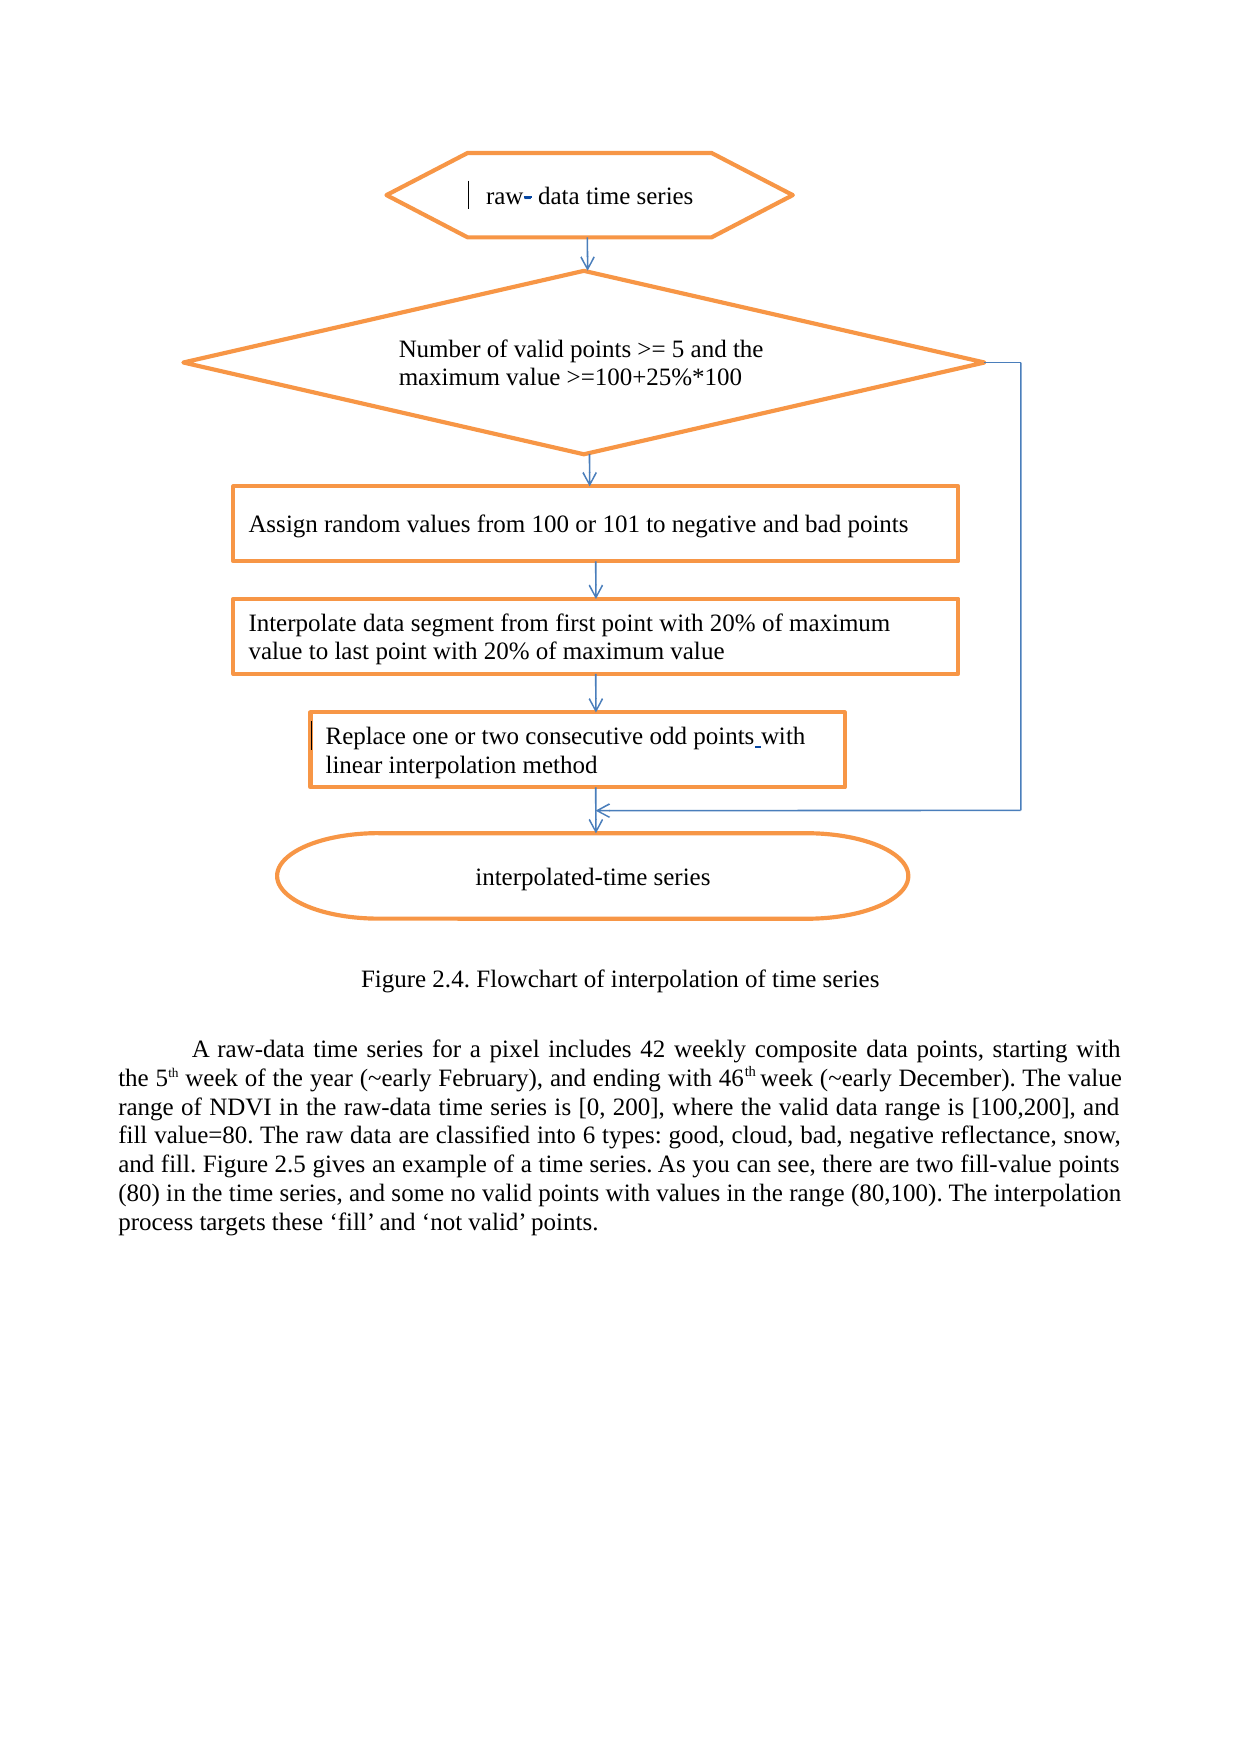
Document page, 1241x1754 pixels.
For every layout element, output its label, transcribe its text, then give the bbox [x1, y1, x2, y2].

text Figure 2.4. Flowchart of interpolation of time series [118, 964, 1122, 993]
text A raw-data time series for a pixel includes 42 weekly composite data points, starting with the 5th week of the year (~early February), and ending with 46th week (~early December). The value range of NDVI in the raw-data time series is [0, 200], where the valid data range is [100,200], and fill value=80. The raw data are classified into 6 types: good, cloud, bad, negative reflectance, snow, and fill. Figure 2.5 gives an example of a time series. As you can see, there are two fill-value points (80) in the time series, and some no valid points with values in the range (80,100). The interpolation process targets these ‘fill’ and ‘not valid’ points. [118, 1034, 1122, 1236]
